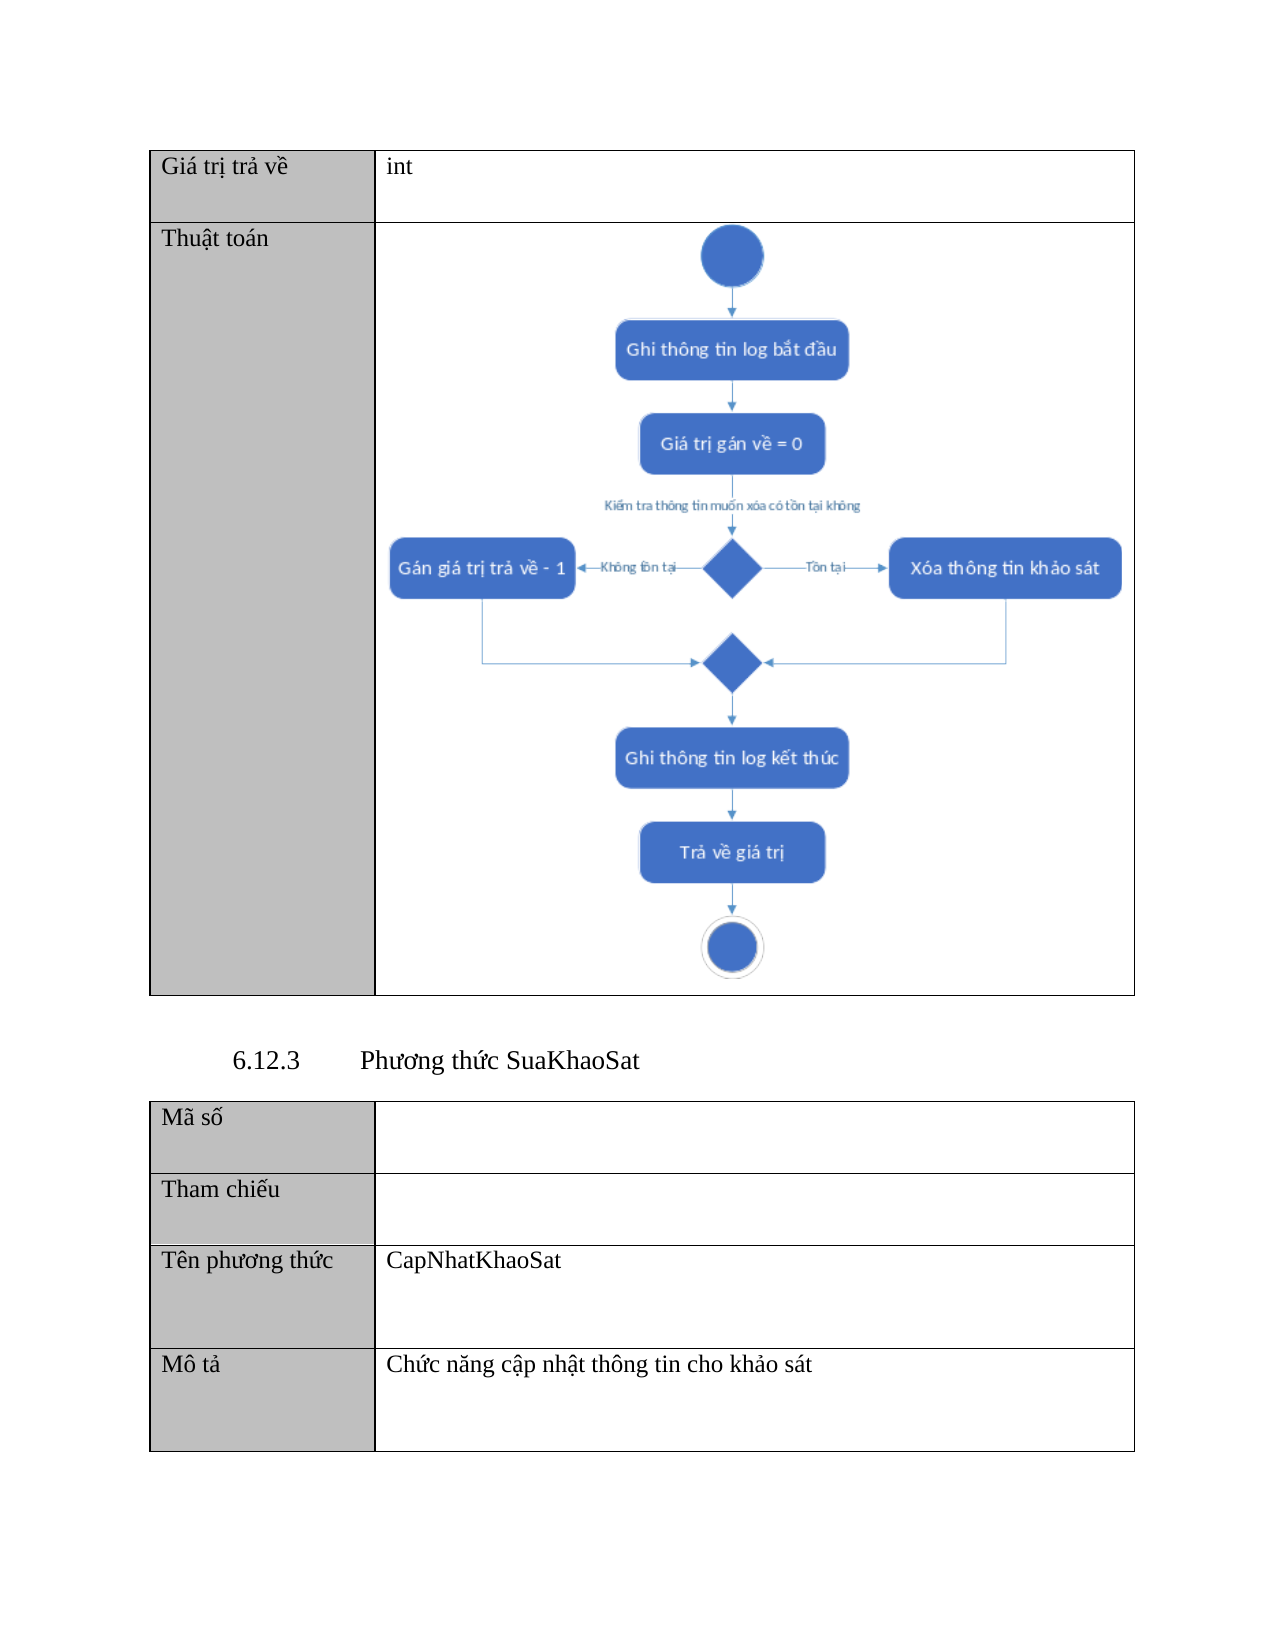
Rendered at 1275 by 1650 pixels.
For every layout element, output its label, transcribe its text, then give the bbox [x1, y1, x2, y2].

list Phương thức SuaKhaoSat [300, 1044, 1125, 1076]
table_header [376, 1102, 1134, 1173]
table_cell int [376, 151, 1134, 222]
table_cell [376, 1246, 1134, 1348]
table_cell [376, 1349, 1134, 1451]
table_header Mã số [151, 1102, 374, 1173]
table_cell Thuật toán [151, 223, 374, 995]
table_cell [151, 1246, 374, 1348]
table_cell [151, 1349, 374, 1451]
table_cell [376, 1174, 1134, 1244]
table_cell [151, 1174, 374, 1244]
table_cell [376, 223, 1134, 995]
table_cell Giá trị trả về [151, 151, 374, 222]
